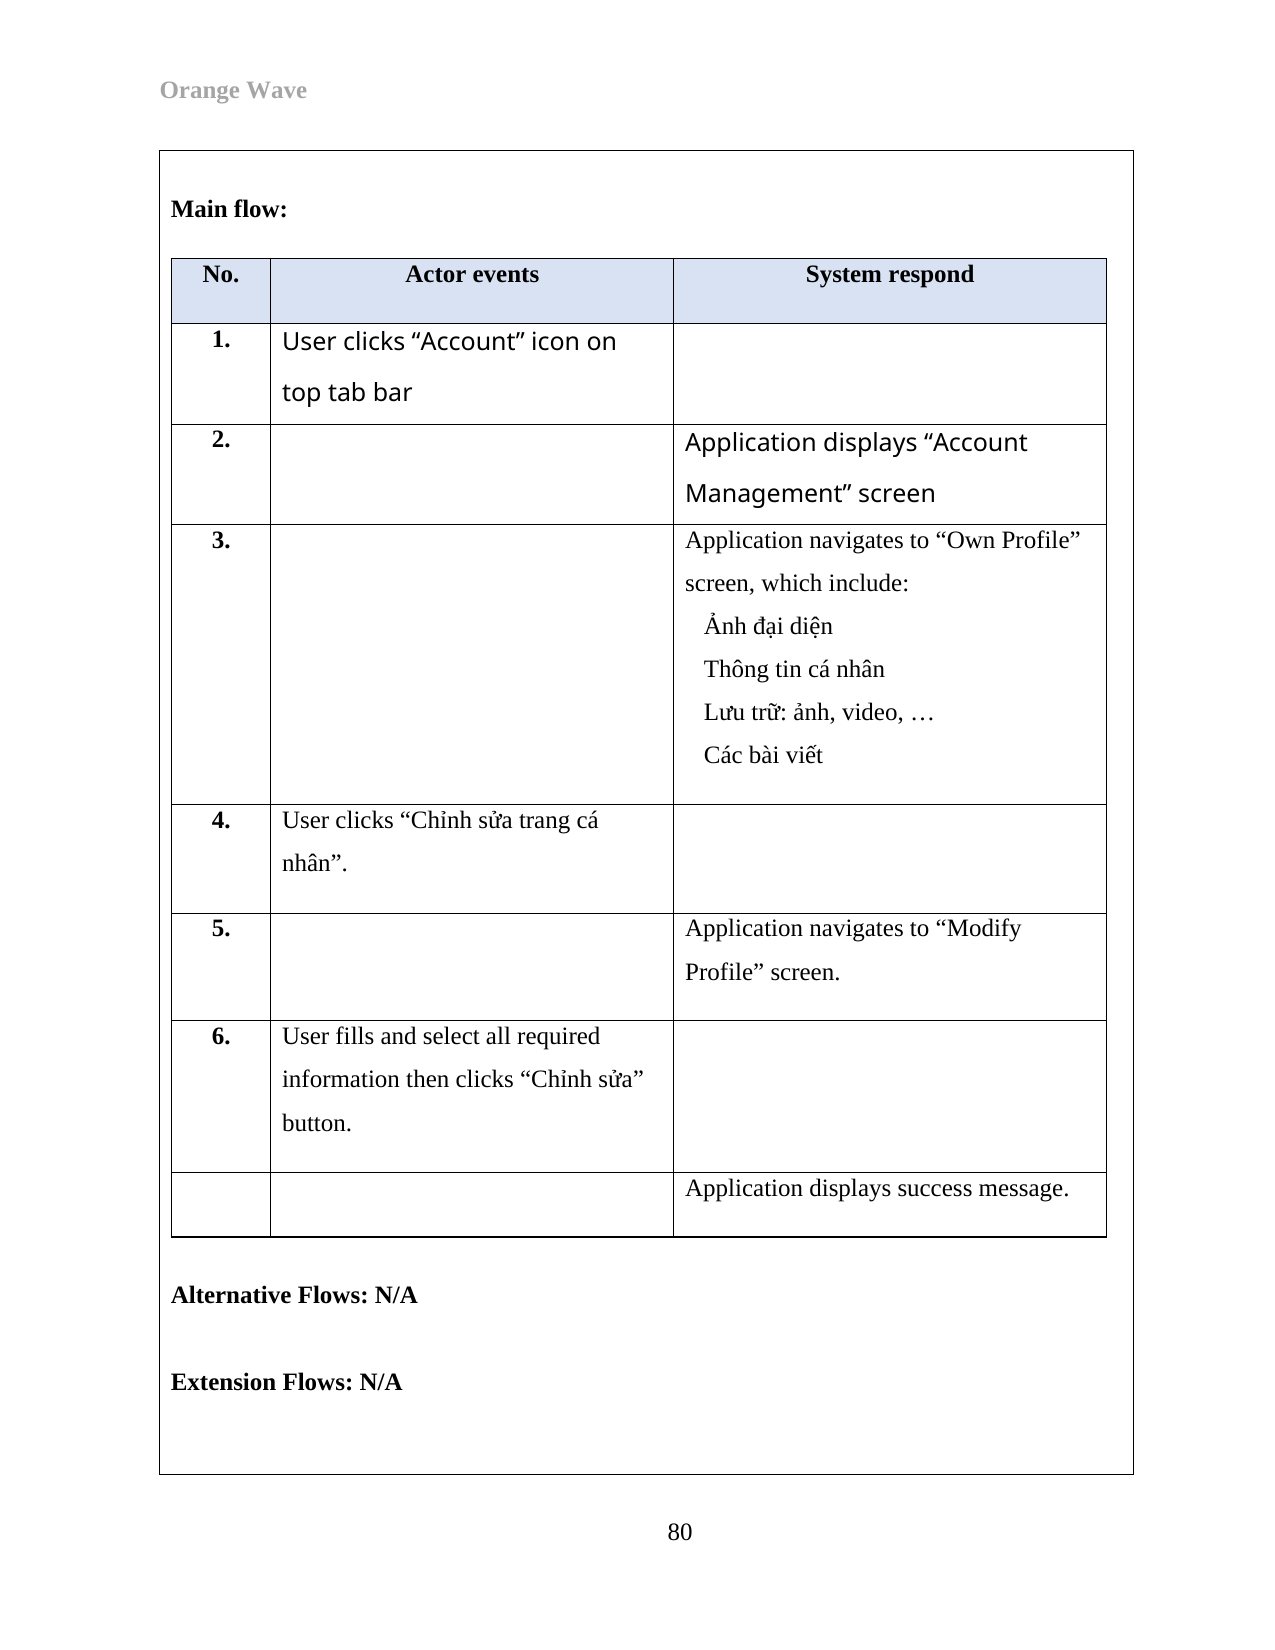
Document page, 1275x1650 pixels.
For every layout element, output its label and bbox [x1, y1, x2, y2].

table_cell [160, 151, 1133, 1474]
